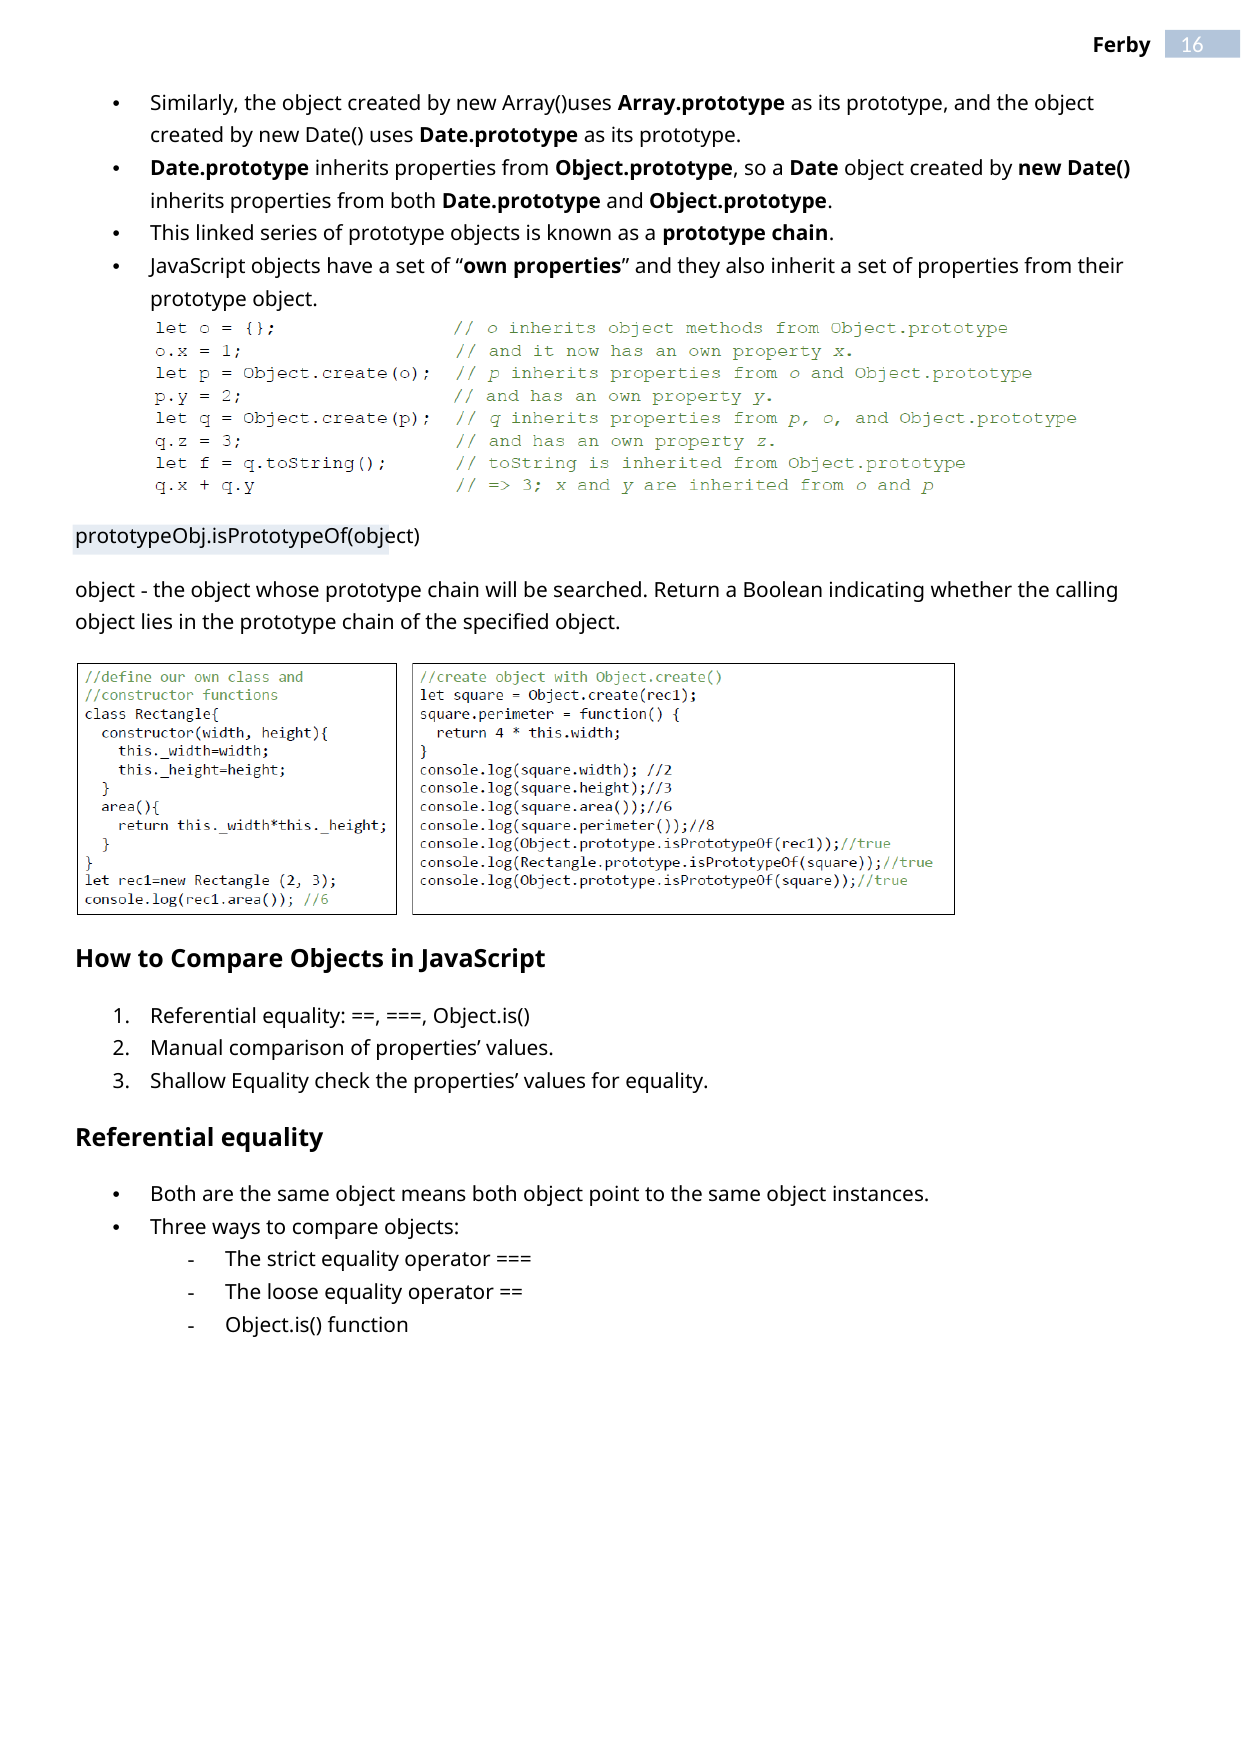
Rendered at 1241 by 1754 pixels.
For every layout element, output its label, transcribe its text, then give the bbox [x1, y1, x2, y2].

list The strict equality operator === [187, 1244, 1165, 1273]
text How to Compare Objects in JavaScript [75, 941, 1165, 975]
list JavaScript objects have a set of “own properties” and they also inherit a set of properties from their prototype object. [112, 251, 1165, 312]
list Similarly, the object created by new Array()uses Array.prototype as its prototype, and the object created by new Date() uses Date.prototype as its prototype. [112, 88, 1165, 149]
list Both are the same object means both object point to the same object instances. [112, 1179, 1165, 1208]
list Three ways to compare objects: [112, 1212, 1165, 1240]
list Manual comparison of properties’ values. [112, 1033, 1165, 1062]
picture [75, 660, 956, 916]
list Shallow Equality check the properties’ values for equality. [112, 1066, 1165, 1094]
text Referential equality [75, 1119, 1165, 1153]
text prototypeObj.isPrototypeOf(object) [75, 521, 1165, 550]
list Object.is() function [187, 1310, 1165, 1338]
picture [150, 316, 1078, 497]
list The loose equality operator == [187, 1277, 1165, 1306]
text object ‐ the object whose prototype chain will be searched. Return a Boolean indicating whether the calling object lies in the prototype chain of the specified object. [75, 575, 1165, 636]
list Date.prototype inherits properties from Object.prototype, so a Date object created by new Date() inherits properties from both Date.prototype and Object.prototype. [112, 153, 1165, 214]
list This linked series of prototype objects is known as a prototype chain. [112, 218, 1165, 247]
list Referential equality: ==, ===, Object.is() [112, 1001, 1165, 1029]
